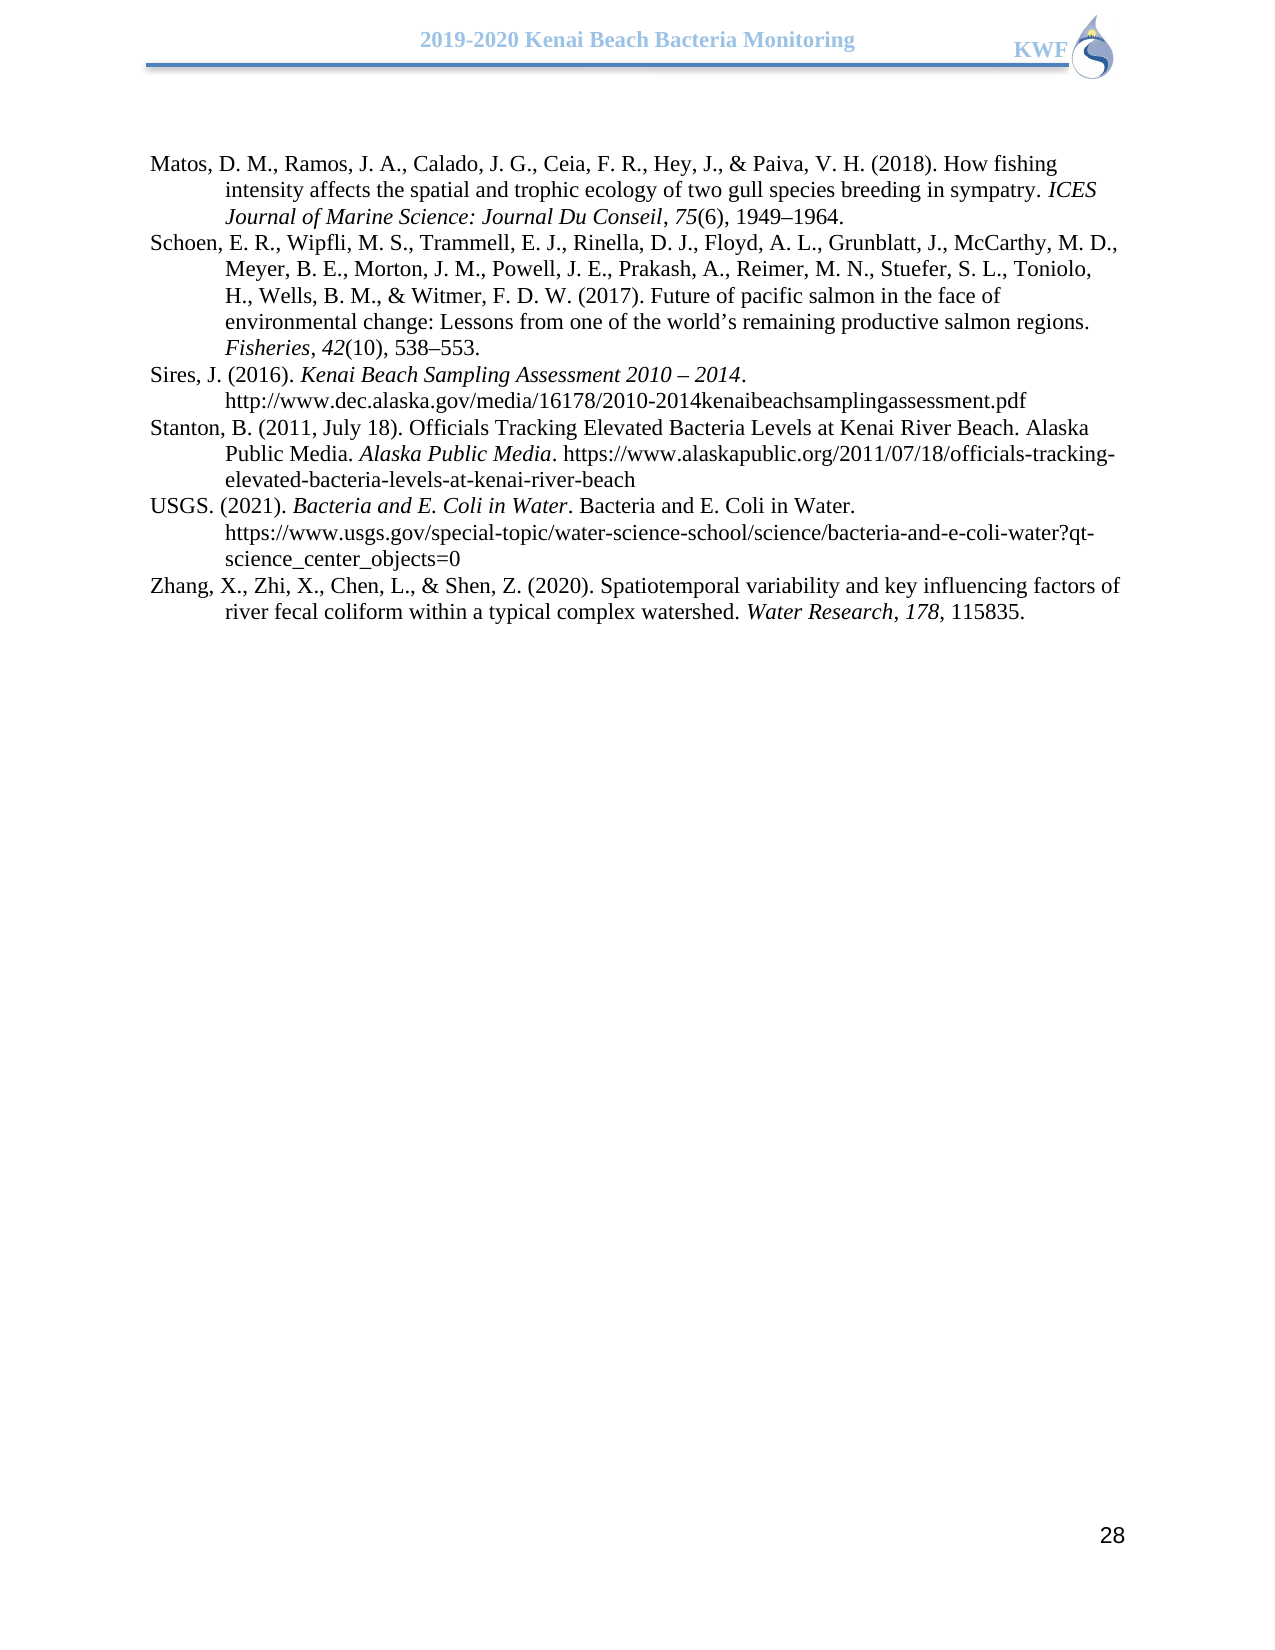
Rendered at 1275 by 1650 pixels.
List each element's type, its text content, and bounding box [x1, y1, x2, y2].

picture [1069, 13, 1118, 79]
text Schoen, E. R., Wipfli, M. S., Trammell, E. J., Rinella, D. J., Floyd, A. L., Grunblatt, J., McCarthy, M. D., Meyer, B. E., Morton, J. M., Powell, J. E., Prakash, A., Reimer, M. N., Stuefer, S. L., Toniolo, H., Wells, B. M., & Witmer, F. D. W. (2017). Future of pacific salmon in the face of environmental change: Lessons from one of the world’s remaining productive salmon regions. Fisheries, 42(10), 538–553. [150, 229, 1125, 361]
text USGS. (2021). Bacteria and E. Coli in Water. Bacteria and E. Coli in Water. https://www.usgs.gov/special-topic/water-science-school/science/bacteria-and-e-coli-water?qt-science_center_objects=0 [150, 493, 1125, 572]
text Sires, J. (2016). Kenai Beach Sampling Assessment 2010 – 2014. http://www.dec.alaska.gov/media/16178/2010-2014kenaibeachsamplingassessment.pdf [150, 361, 1125, 413]
text Zhang, X., Zhi, X., Chen, L., & Shen, Z. (2020). Spatiotemporal variability and key influencing factors of river fecal coliform within a typical complex watershed. Water Research, 178, 115835. [150, 572, 1125, 624]
text Stanton, B. (2011, July 18). Officials Tracking Elevated Bacteria Levels at Kenai River Beach. Alaska Public Media. Alaska Public Media. https://www.alaskapublic.org/2011/07/18/officials-tracking-elevated-bacteria-levels-at-kenai-river-beach [150, 413, 1125, 493]
text Matos, D. M., Ramos, J. A., Calado, J. G., Ceia, F. R., Hey, J., & Paiva, V. H. (2018). How fishing intensity affects the spatial and trophic ecology of two gull species breeding in sympatry. ICES Journal of Marine Science: Journal Du Conseil, 75(6), 1949–1964. [150, 150, 1125, 229]
